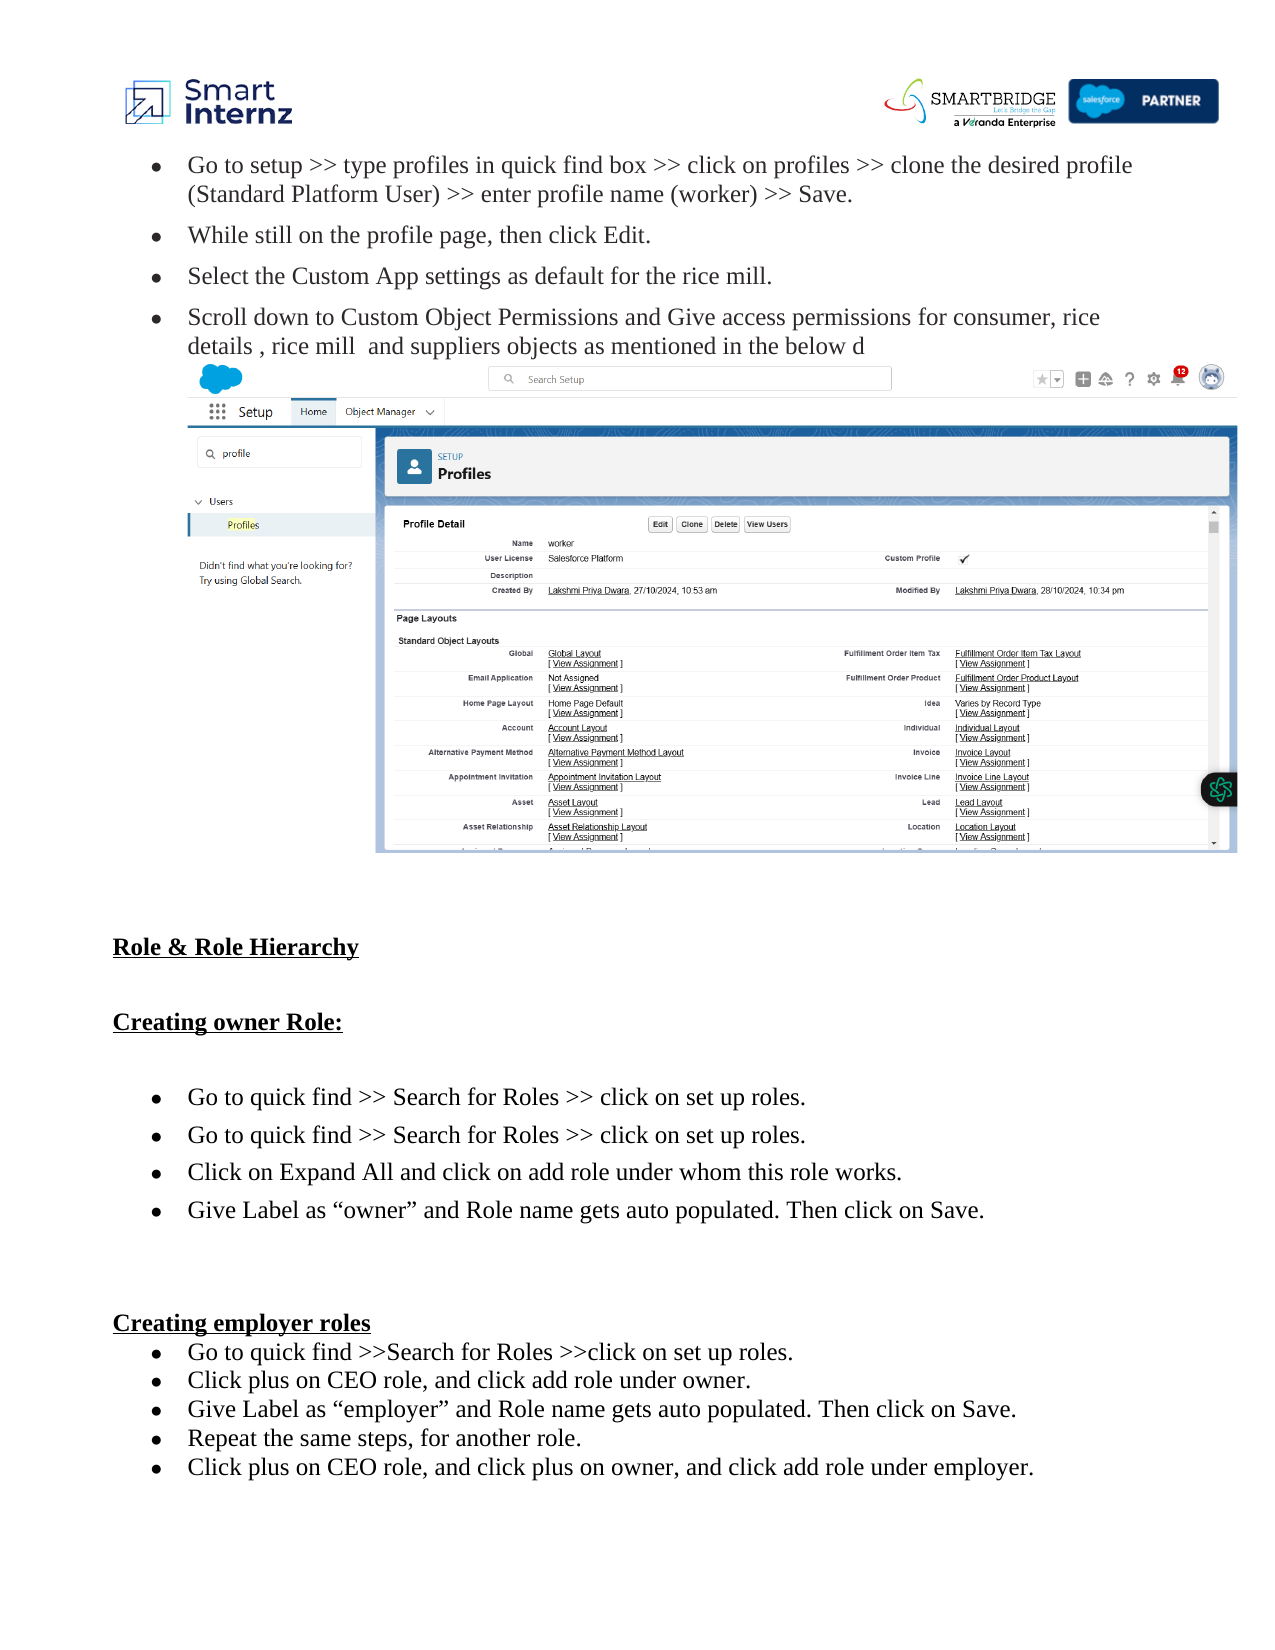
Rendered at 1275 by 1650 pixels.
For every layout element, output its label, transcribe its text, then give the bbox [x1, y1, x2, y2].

list Click on Expand All and click on add role under whom this role works. [150, 1157, 1162, 1186]
list Go to quick find >> Search for Roles >> click on set up roles. [150, 1082, 1162, 1111]
list Repeat the same steps, for another role. [150, 1423, 1162, 1452]
subtitle While still on the profile page, then click Edit. [150, 220, 1162, 249]
list Give Label as “employer” and Role name gets auto populated. Then click on Save. [150, 1394, 1162, 1423]
list Give Label as “owner” and Role name gets auto populated. Then click on Save. [150, 1195, 1162, 1224]
text Creating owner Role: [112, 1007, 1162, 1036]
list Go to quick find >>Search for Roles >>click on set up roles. [150, 1337, 1162, 1365]
picture [875, 73, 1219, 132]
subtitle Select the Custom App settings as default for the rice mill. [150, 261, 1162, 290]
list Click plus on CEO role, and click add role under owner. [150, 1365, 1162, 1394]
subtitle Go to setup >> type profiles in quick find box >> click on profiles >> clone the desired profile (Standard Platform User) >> enter profile name (worker) >> Save. [150, 150, 1162, 207]
text Creating employer roles [112, 1308, 1162, 1337]
list Click plus on CEO role, and click plus on owner, and click add role under employer. [150, 1452, 1162, 1480]
picture [187, 360, 1238, 853]
text Role & Role Hierarchy [112, 932, 1162, 961]
list Go to quick find >> Search for Roles >> click on set up roles. [150, 1120, 1162, 1149]
picture [120, 79, 297, 124]
